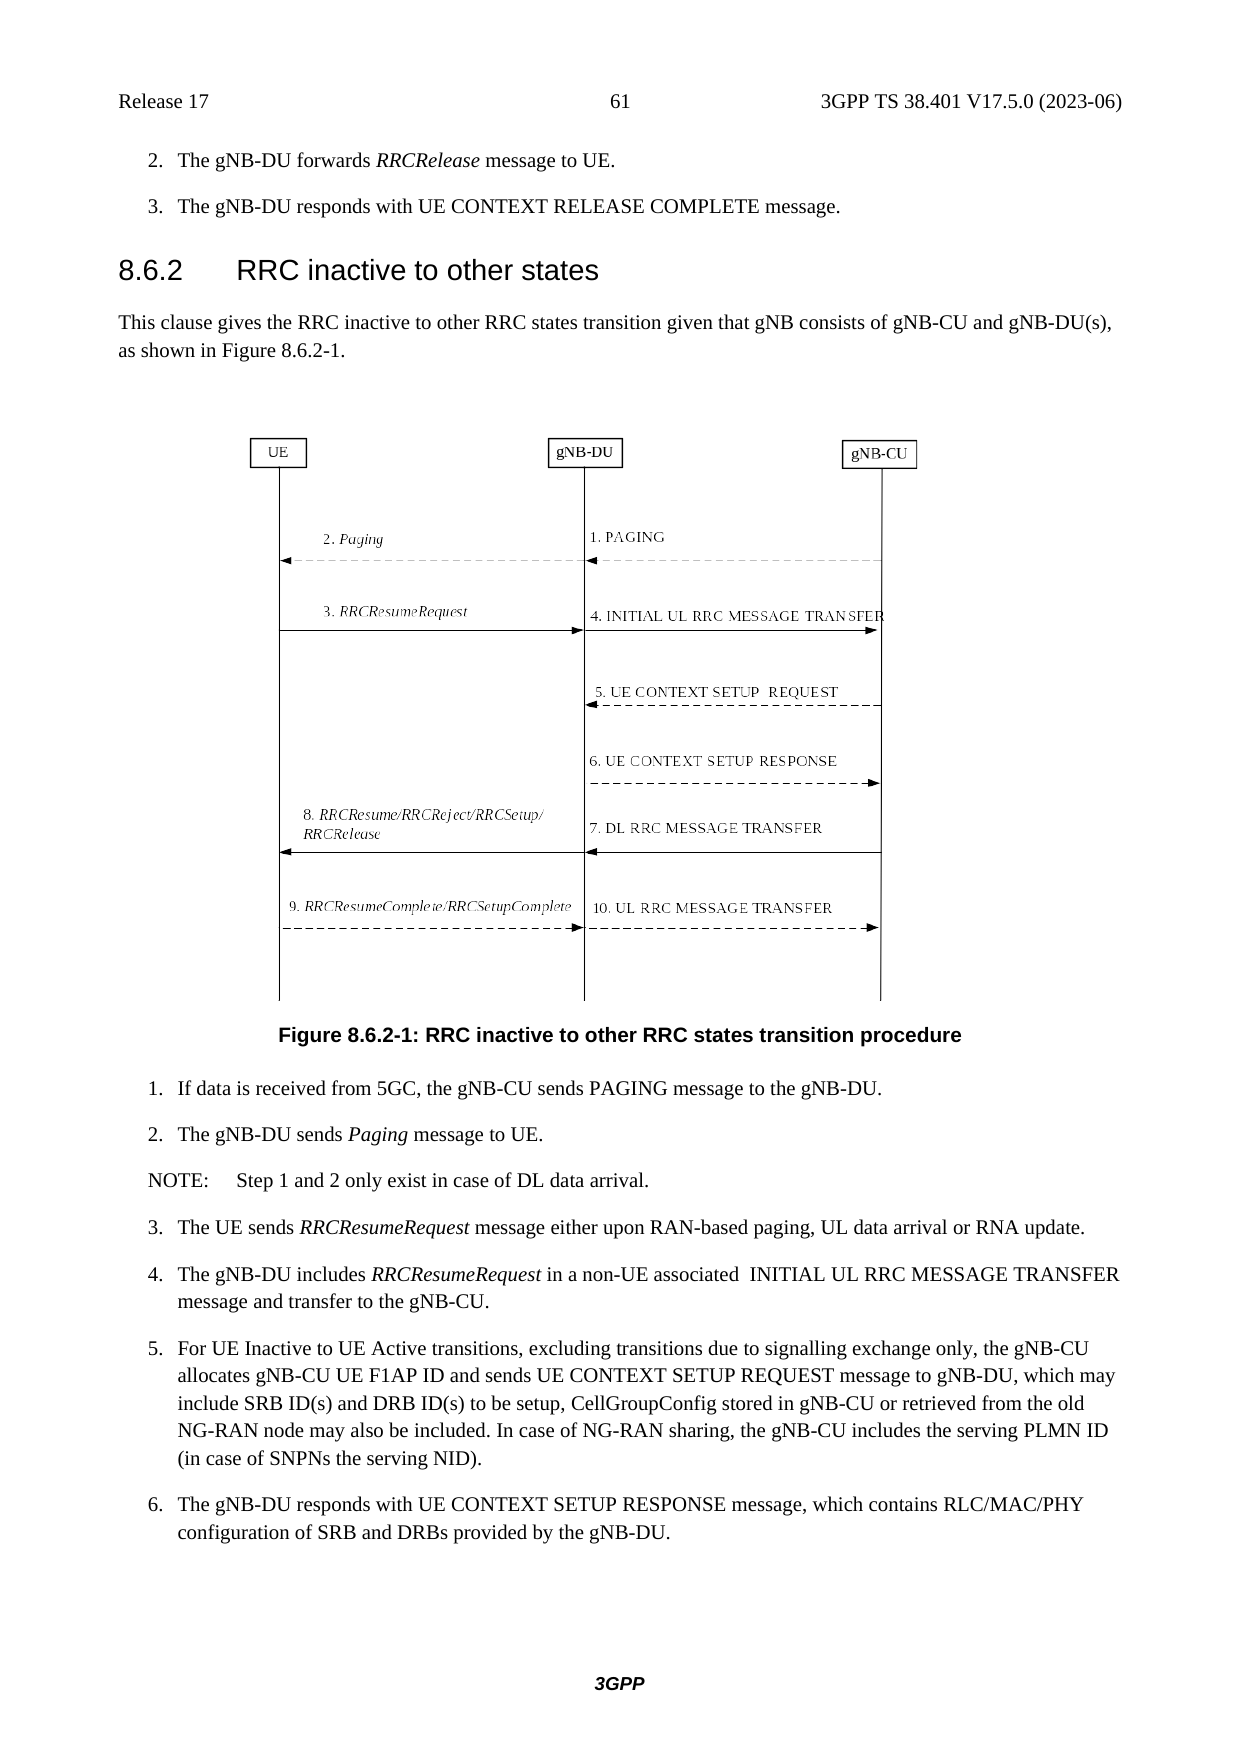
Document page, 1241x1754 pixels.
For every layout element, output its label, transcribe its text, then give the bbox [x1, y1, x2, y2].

text 3. The gNB-DU responds with UE CONTEXT RELEASE COMPLETE message. [148, 194, 1122, 218]
text 4. The gNB-DU includes RRCResumeRequest in a non-UE associated INITIAL UL RRC MESSAGE TRANSFER message and transfer to the gNB-CU. [148, 1261, 1122, 1313]
text 2. The gNB-DU forwards RRCRelease message to UE. [148, 147, 1122, 172]
text 2. The gNB-DU sends Paging message to UE. [148, 1122, 1122, 1146]
text 6. The gNB-DU responds with UE CONTEXT SETUP RESPONSE message, which contains RLC/MAC/PHY configuration of SRB and DRBs provided by the gNB-DU. [148, 1492, 1122, 1544]
subtitle 8.6.2 RRC inactive to other states [118, 253, 1122, 286]
text 1. If data is received from 5GC, the gNB-CU sends PAGING message to the gNB-DU. [148, 1075, 1122, 1099]
text Figure 8.6.2-1: RRC inactive to other RRC states transition procedure [118, 1023, 1122, 1047]
text NOTE: Step 1 and 2 only exist in case of DL data arrival. [148, 1168, 1122, 1192]
text 5. For UE Inactive to UE Active transitions, excluding transitions due to signalling exchange only, the gNB-CU allocates gNB-CU UE F1AP ID and sends UE CONTEXT SETUP REQUEST message to gNB-DU, which may include SRB ID(s) and DRB ID(s) to be setup, CellGroupConfig stored in gNB-CU or retrieved from the old NG-RAN node may also be included. In case of NG-RAN sharing, the gNB-CU includes the serving PLMN ID (in case of SNPNs the serving NID). [148, 1335, 1122, 1470]
text This clause gives the RRC inactive to other RRC states transition given that gNB consists of gNB-CU and gNB-DU(s), as shown in Figure 8.6.2-1. [118, 310, 1122, 362]
text 3. The UE sends RRCResumeRequest message either upon RAN-based paging, UL data arrival or RNA update. [148, 1215, 1122, 1239]
